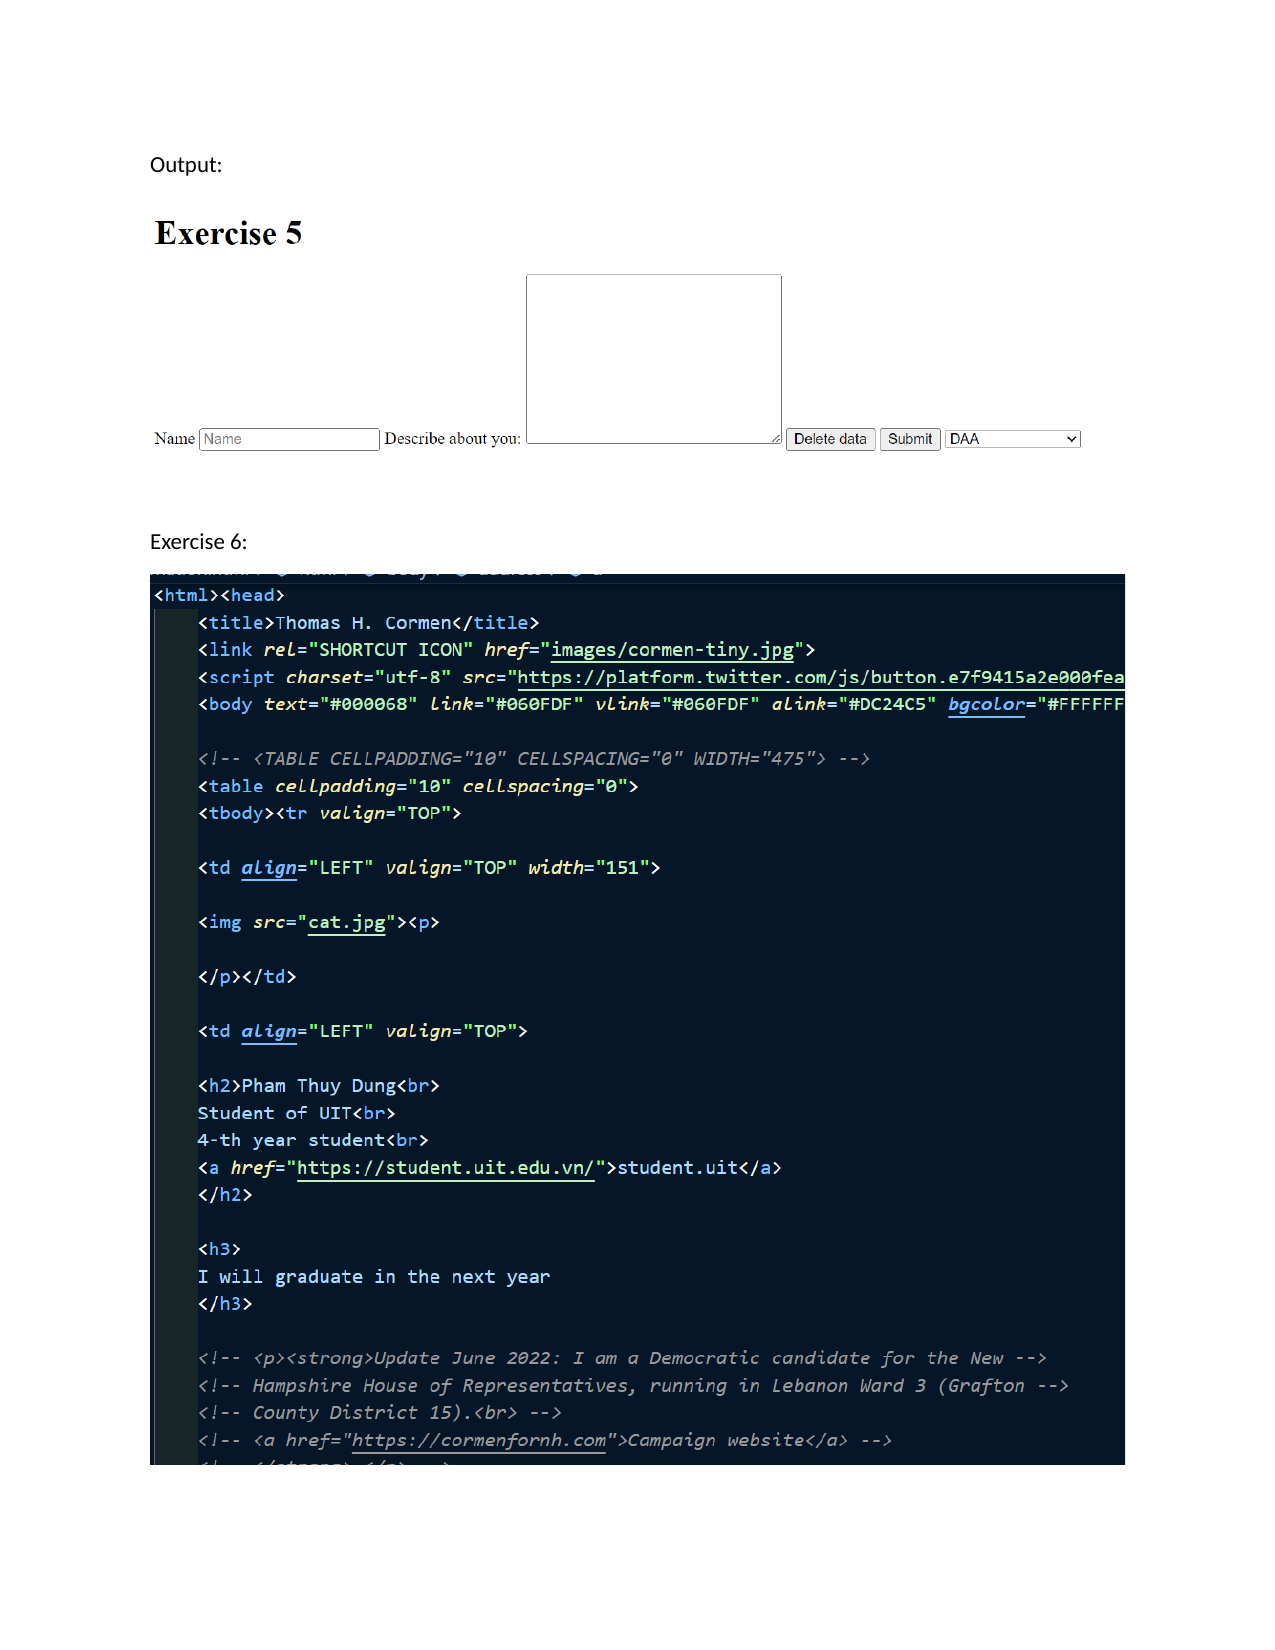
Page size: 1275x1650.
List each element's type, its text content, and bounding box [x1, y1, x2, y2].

picture [150, 196, 1125, 509]
text Output: [150, 150, 1125, 178]
text Exercise 6: [150, 527, 1125, 555]
picture [150, 574, 1125, 1465]
